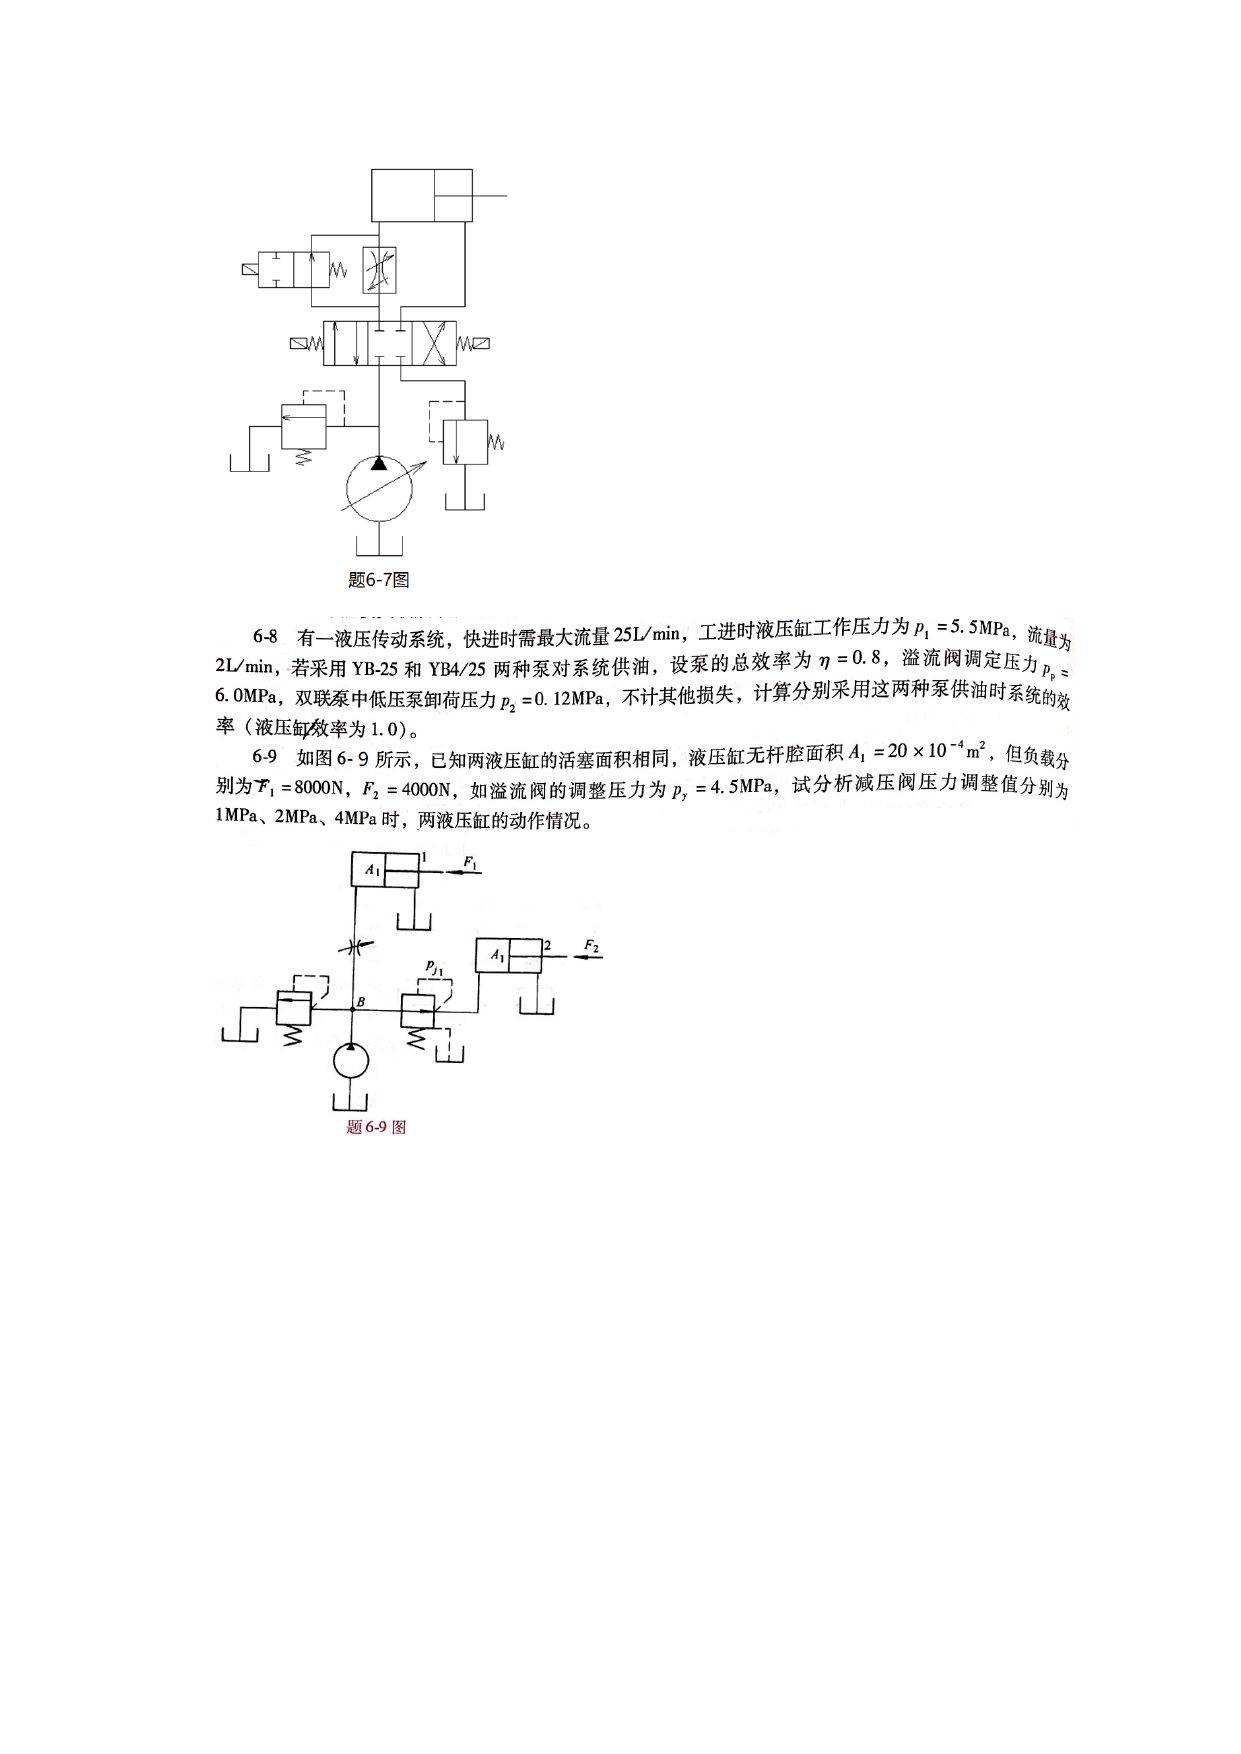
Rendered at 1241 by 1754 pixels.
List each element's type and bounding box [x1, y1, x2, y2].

picture [209, 617, 1075, 840]
picture [209, 844, 604, 1136]
picture [209, 162, 508, 594]
